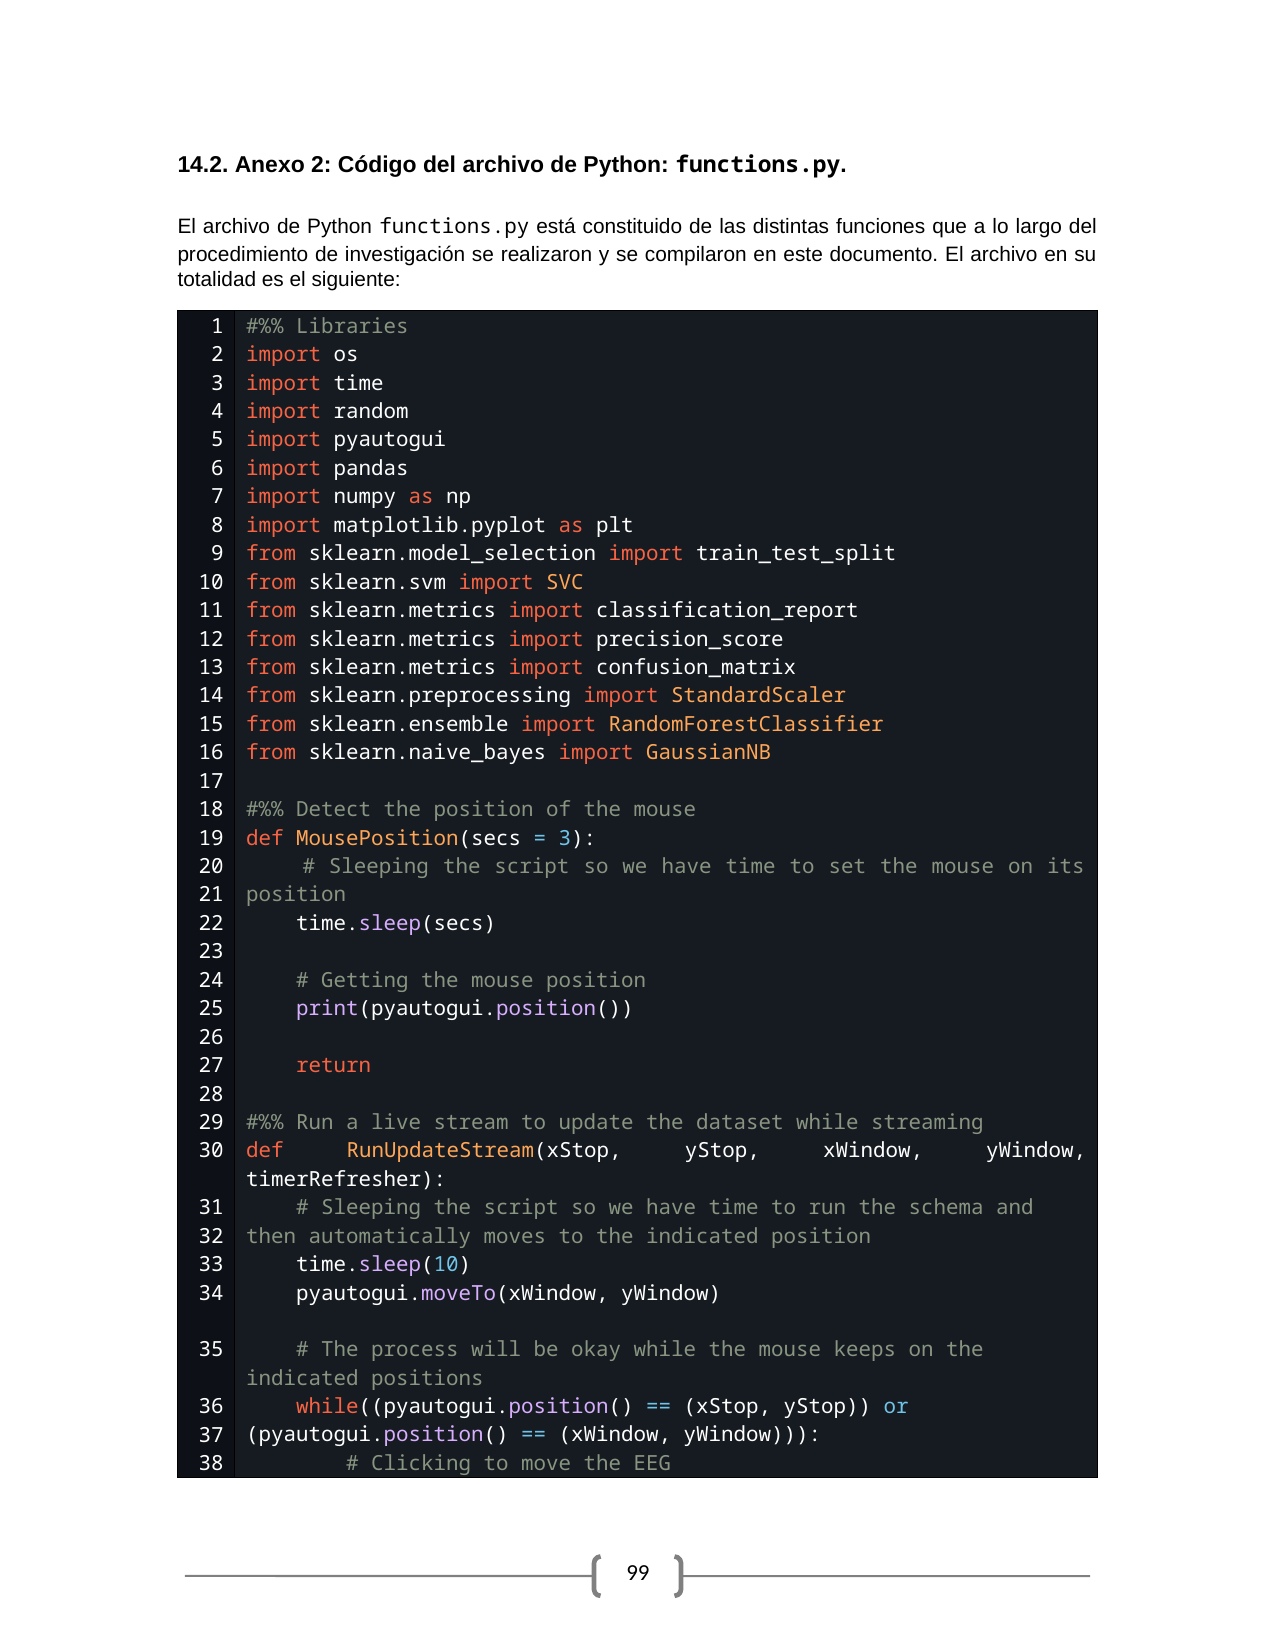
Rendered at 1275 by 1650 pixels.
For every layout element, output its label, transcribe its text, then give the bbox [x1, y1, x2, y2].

text El archivo de Python functions.py está constituido de las distintas funciones que a lo largo del procedimiento de investigación se realizaron y se compilaron en este documento. El archivo en su totalidad es el siguiente: [177, 211, 1098, 291]
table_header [235, 311, 1097, 1477]
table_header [178, 311, 234, 1477]
text 14.2. Anexo 2: Código del archivo de Python: functions.py. [177, 148, 1098, 179]
